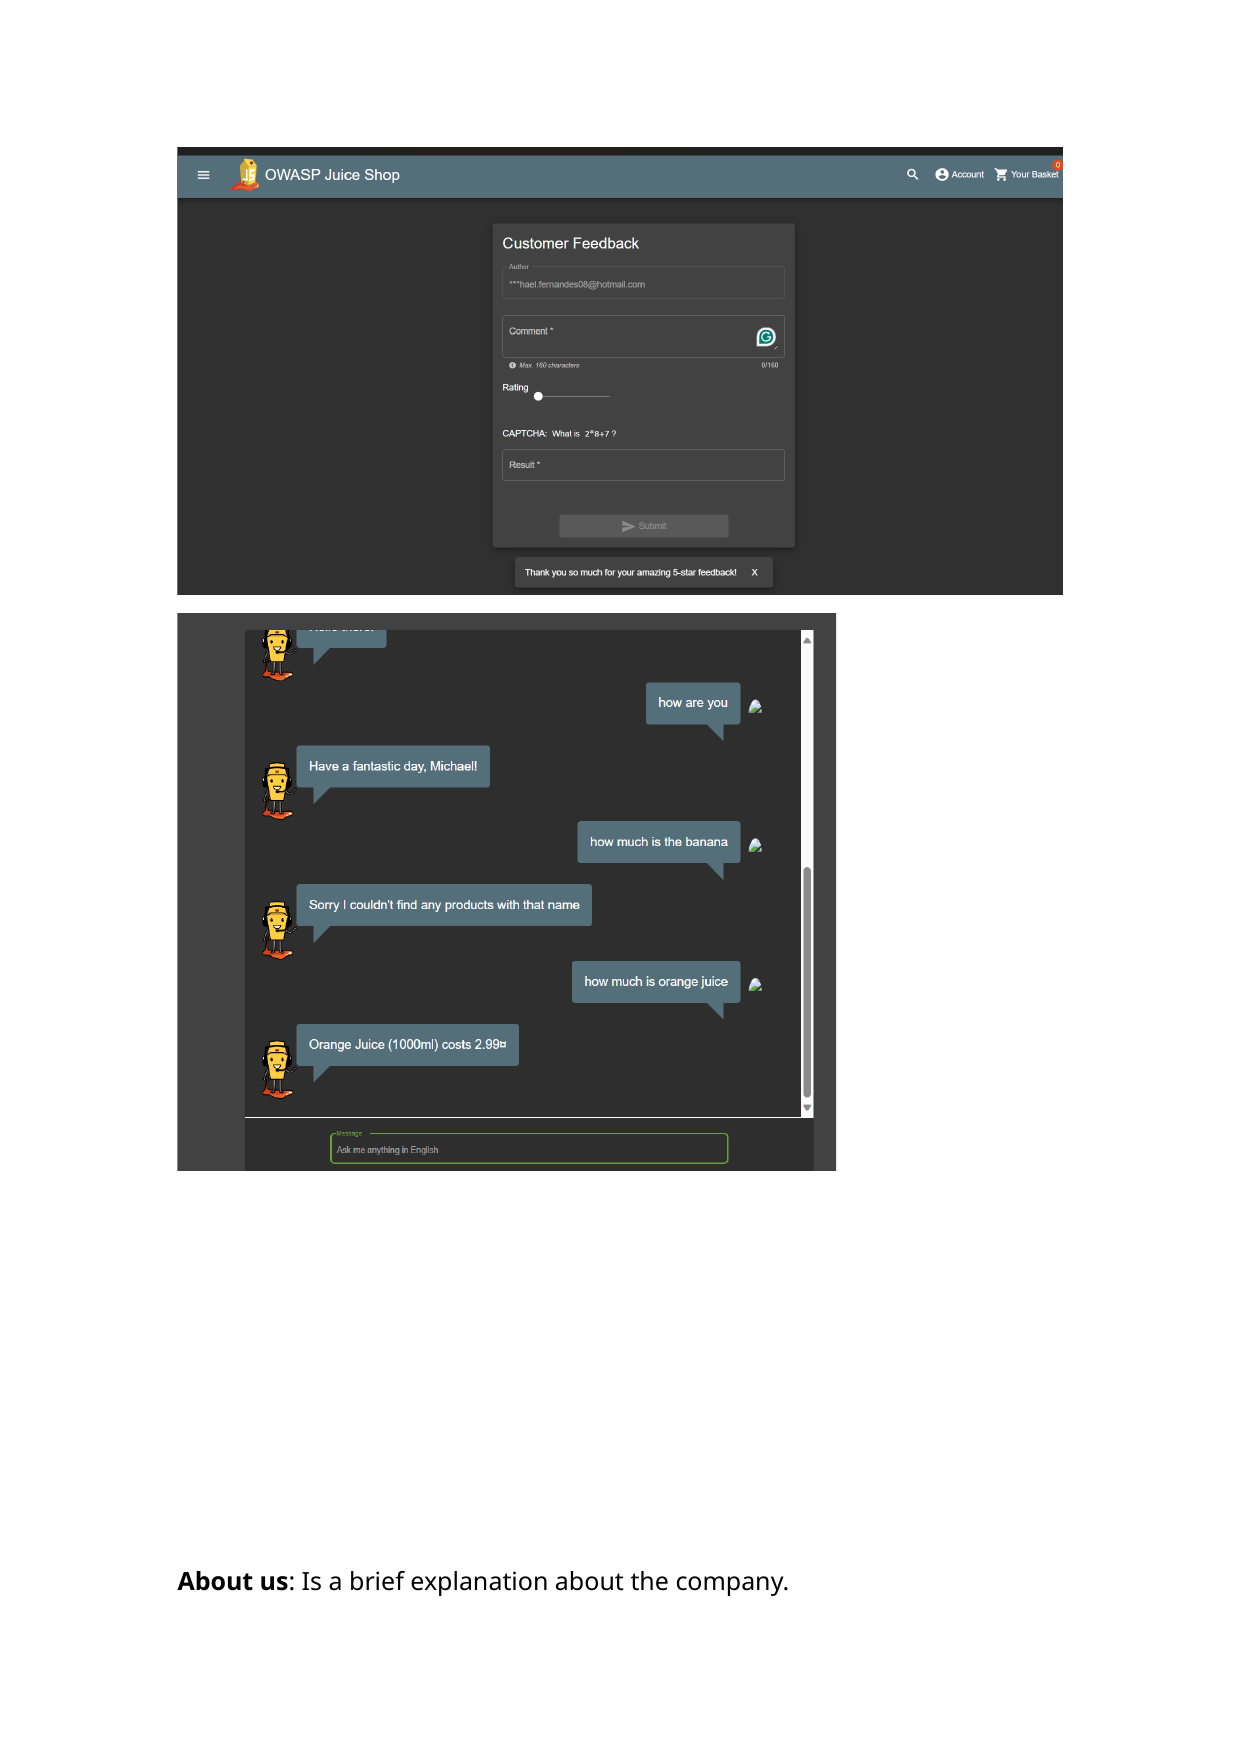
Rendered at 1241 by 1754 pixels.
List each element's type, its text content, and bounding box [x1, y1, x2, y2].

picture [177, 613, 837, 1171]
text About us: Is a brief explanation about the company. [177, 1564, 1063, 1598]
picture [177, 147, 1063, 595]
